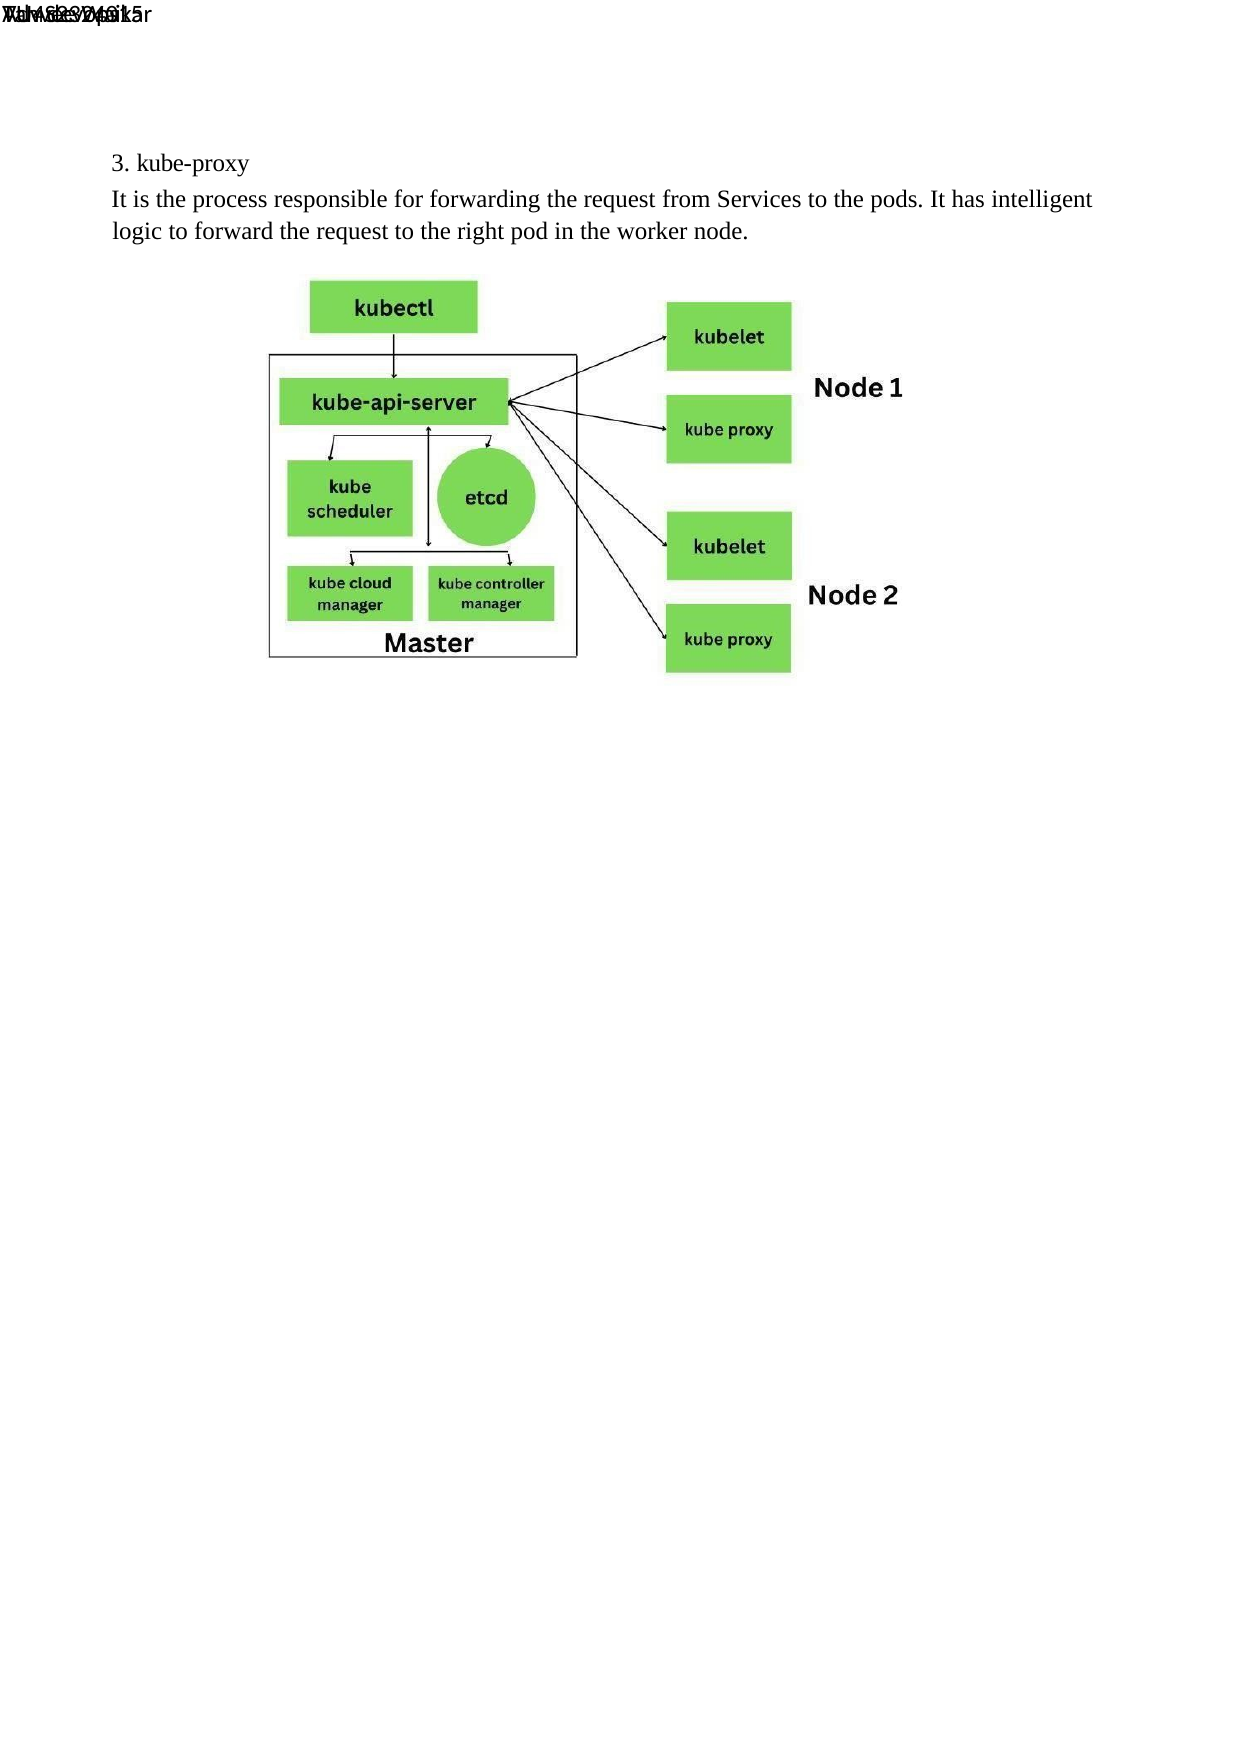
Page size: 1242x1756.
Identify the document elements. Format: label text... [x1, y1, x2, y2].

picture [265, 274, 903, 686]
list kube-proxy [111, 148, 1142, 177]
text It is the process responsible for forwarding the request from Services to the pods. It has intelligent logic to forward the request to the right pod in the worker node. [111, 184, 1135, 245]
